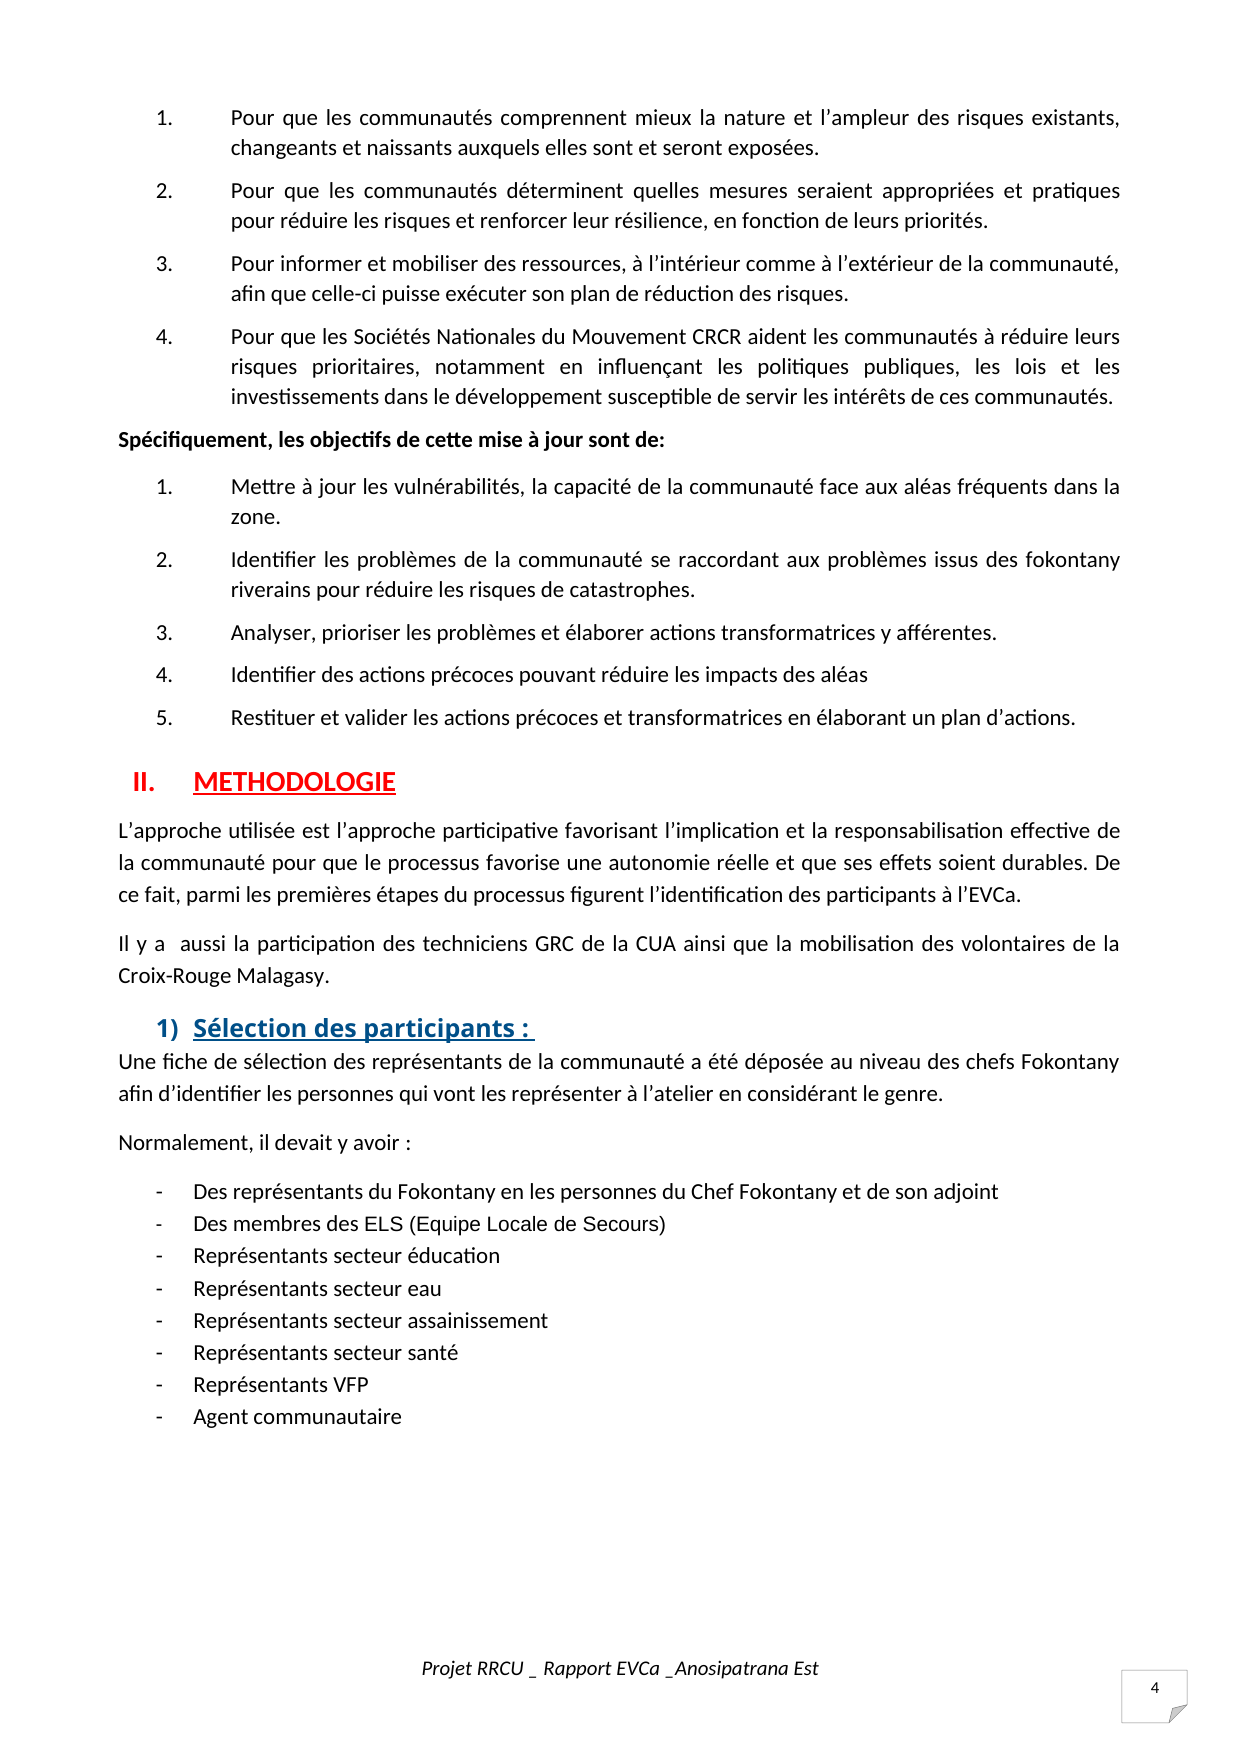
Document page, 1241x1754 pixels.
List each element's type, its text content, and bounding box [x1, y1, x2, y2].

list Pour que les communautés comprennent mieux la nature et l’ampleur des risques existants, changeants et naissants auxquels elles sont et seront exposées. [156, 103, 1122, 162]
list Restituer et valider les actions précoces et transformatrices en élaborant un plan d’actions. [156, 703, 1122, 731]
list Des représentants du Fokontany en les personnes du Chef Fokontany et de son adjoint [156, 1177, 1122, 1205]
list Pour que les Sociétés Nationales du Mouvement CRCR aident les communautés à réduire leurs risques prioritaires, notamment en influençant les politiques publiques, les lois et les investissements dans le développement susceptible de servir les intérêts de ces communautés. [156, 322, 1122, 411]
list Représentants secteur santé [156, 1338, 1122, 1366]
list Pour que les communautés déterminent quelles mesures seraient appropriées et pratiques pour réduire les risques et renforcer leur résilience, en fonction de leurs priorités. [156, 176, 1122, 234]
list Représentants secteur éducation [156, 1241, 1122, 1269]
text Une fiche de sélection des représentants de la communauté a été déposée au niveau des chefs Fokontany afin d’identifier les personnes qui vont les représenter à l’atelier en considérant le genre. [118, 1047, 1122, 1107]
list Identifier des actions précoces pouvant réduire les impacts des aléas [156, 661, 1122, 689]
list Analyser, prioriser les problèmes et élaborer actions transformatrices y afférentes. [156, 618, 1122, 646]
text Spécifiquement, les objectifs de cette mise à jour sont de: [118, 425, 1122, 453]
list Identifier les problèmes de la communauté se raccordant aux problèmes issus des fokontany riverains pour réduire les risques de catastrophes. [156, 545, 1122, 603]
list Représentants secteur assainissement [156, 1306, 1122, 1334]
list Pour informer et mobiliser des ressources, à l’intérieur comme à l’extérieur de la communauté, afin que celle-ci puisse exécuter son plan de réduction des risques. [156, 249, 1122, 307]
text Normalement, il devait y avoir : [118, 1128, 1122, 1156]
list Représentants secteur eau [156, 1274, 1122, 1302]
list Agent communautaire [156, 1402, 1122, 1430]
text Il y a aussi la participation des techniciens GRC de la CUA ainsi que la mobilisation des volontaires de la Croix-Rouge Malagasy. [118, 929, 1122, 989]
text L’approche utilisée est l’approche participative favorisant l’implication et la responsabilisation effective de la communauté pour que le processus favorise une autonomie réelle et que ses effets soient durables. De ce fait, parmi les premières étapes du processus figurent l’identification des participants à l’EVCa. [118, 816, 1122, 908]
subtitle METHODOLOGIE [156, 763, 1122, 798]
list Représentants VFP [156, 1370, 1122, 1398]
subtitle Sélection des participants : [156, 1010, 1122, 1044]
list Mettre à jour les vulnérabilités, la capacité de la communauté face aux aléas fréquents dans la zone. [156, 472, 1122, 530]
list Des membres des ELS (Equipe Locale de Secours) [156, 1209, 1122, 1237]
